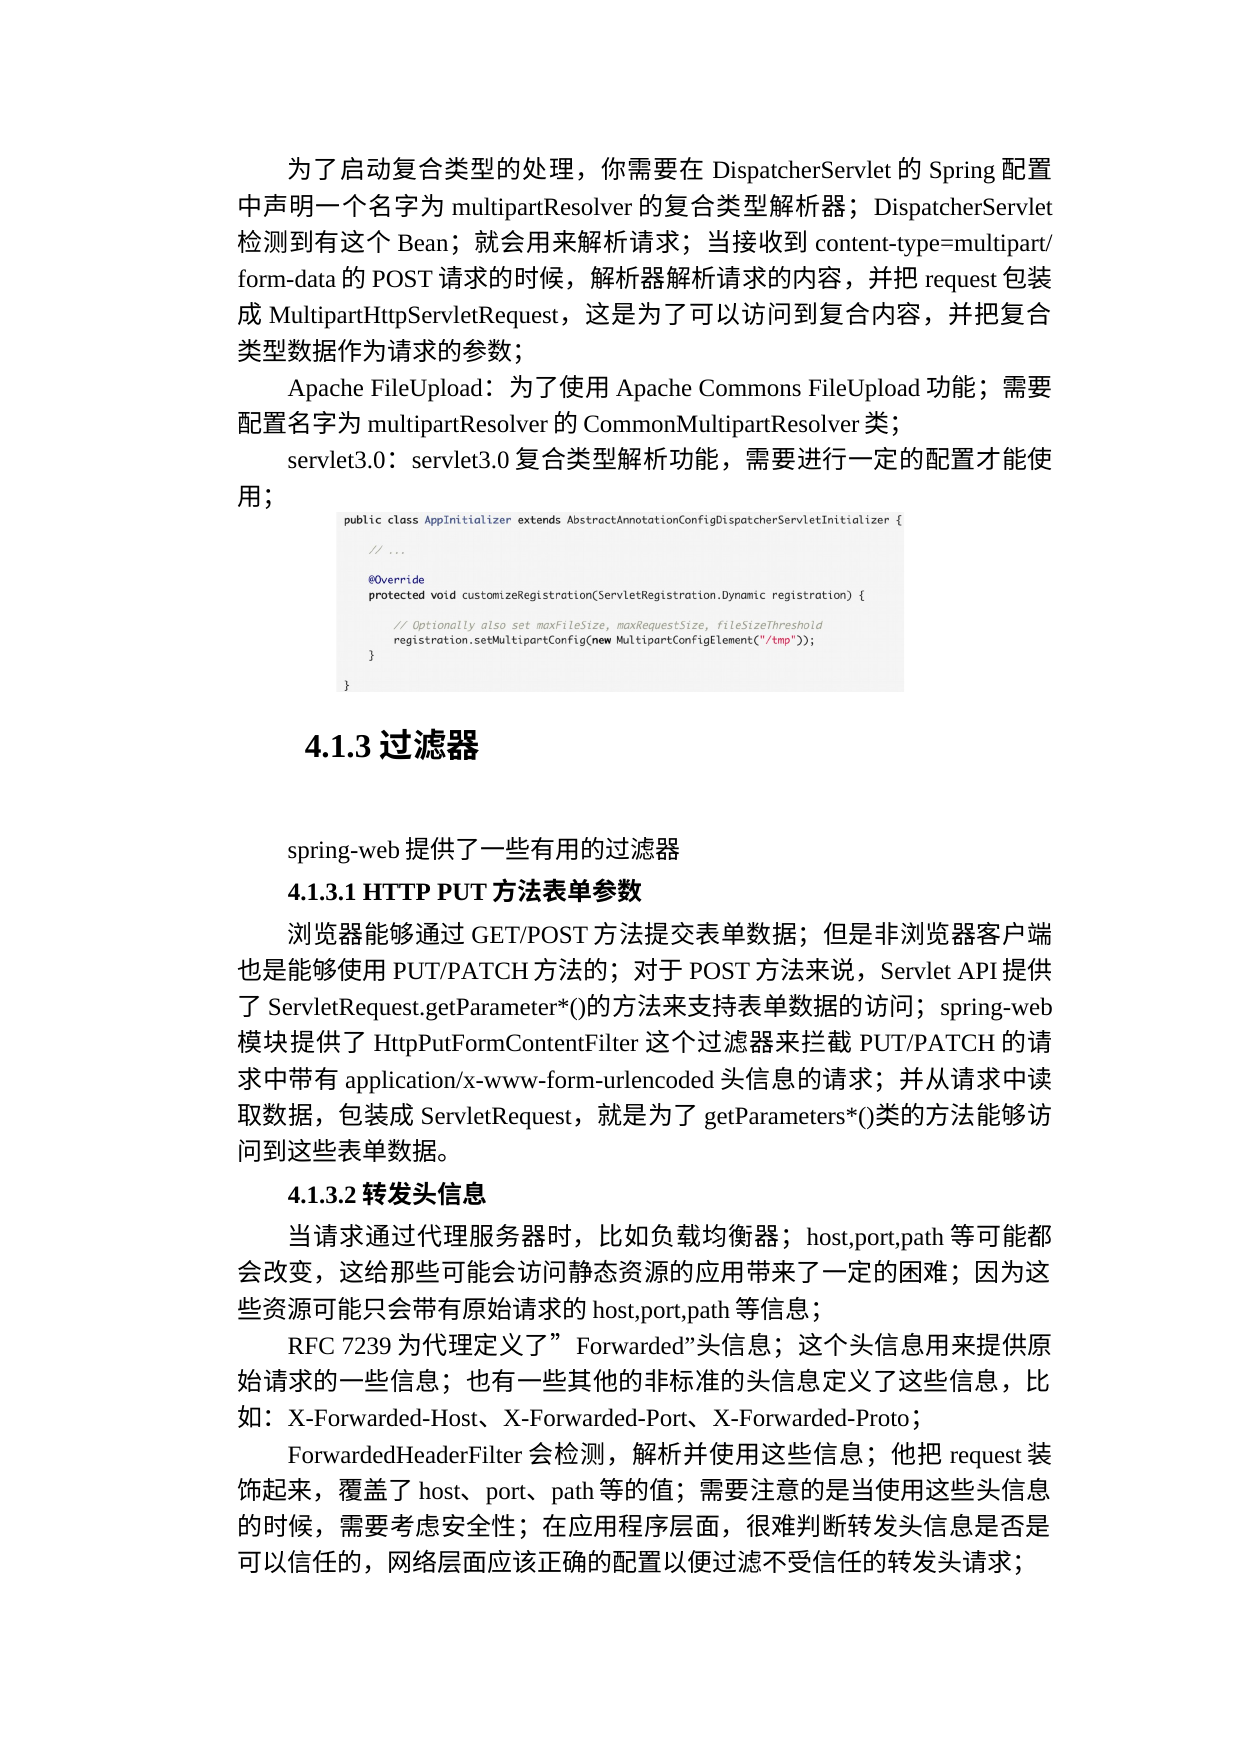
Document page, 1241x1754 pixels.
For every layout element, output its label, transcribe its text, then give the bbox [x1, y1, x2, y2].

text 为了启动复合类型的处理，你需要在DispatcherServlet的Spring配置中声明一个名字为multipartResolver的复合类型解析器；DispatcherServlet检测到有这个Bean；就会用来解析请求；当接收到content-type=multipart/form-data的POST请求的时候，解析器解析请求的内容，并把request包装成MultipartHttpServletRequest，这是为了可以访问到复合内容，并把复合类型数据作为请求的参数； [237, 150, 1053, 367]
text 当请求通过代理服务器时，比如负载均衡器；host,port,path等可能都会改变，这给那些可能会访问静态资源的应用带来了一定的困难；因为这些资源可能只会带有原始请求的host,port,path等信息； [237, 1217, 1053, 1325]
subtitle 4.1.3.1 HTTP PUT方法表单参数 [237, 872, 1053, 908]
text RFC 7239为代理定义了”Forwarded”头信息；这个头信息用来提供原始请求的一些信息；也有一些其他的非标准的头信息定义了这些信息，比如：X-Forwarded-Host、X-Forwarded-Port、X-Forwarded-Proto； [237, 1325, 1053, 1434]
text servlet3.0：servlet3.0复合类型解析功能，需要进行一定的配置才能使用； [237, 440, 1053, 512]
text 浏览器能够通过GET/POST方法提交表单数据；但是非浏览器客户端也是能够使用PUT/PATCH方法的；对于POST方法来说，Servlet API提供了ServletRequest.getParameter*()的方法来支持表单数据的访问；spring-web模块提供了HttpPutFormContentFilter这个过滤器来拦截PUT/PATCH的请求中带有application/x-www-form-urlencoded头信息的请求；并从请求中读取数据，包装成ServletRequest，就是为了getParameters*()类的方法能够访问到这些表单数据。 [237, 914, 1053, 1168]
subtitle 4.1.3.2 转发头信息 [237, 1174, 1053, 1210]
text spring-web提供了一些有用的过滤器 [237, 829, 1053, 865]
text ForwardedHeaderFilter会检测，解析并使用这些信息；他把request装饰起来，覆盖了host、port、path等的值；需要注意的是当使用这些头信息的时候，需要考虑安全性；在应用程序层面，很难判断转发头信息是否是可以信任的，网络层面应该正确的配置以便过滤不受信任的转发头请求； [237, 1434, 1053, 1579]
picture [336, 512, 905, 692]
text Apache FileUpload：为了使用Apache Commons FileUpload功能；需要配置名字为multipartResolver的CommonMultipartResolver类； [237, 367, 1053, 440]
subtitle 4.1.3 过滤器 [237, 719, 1053, 767]
